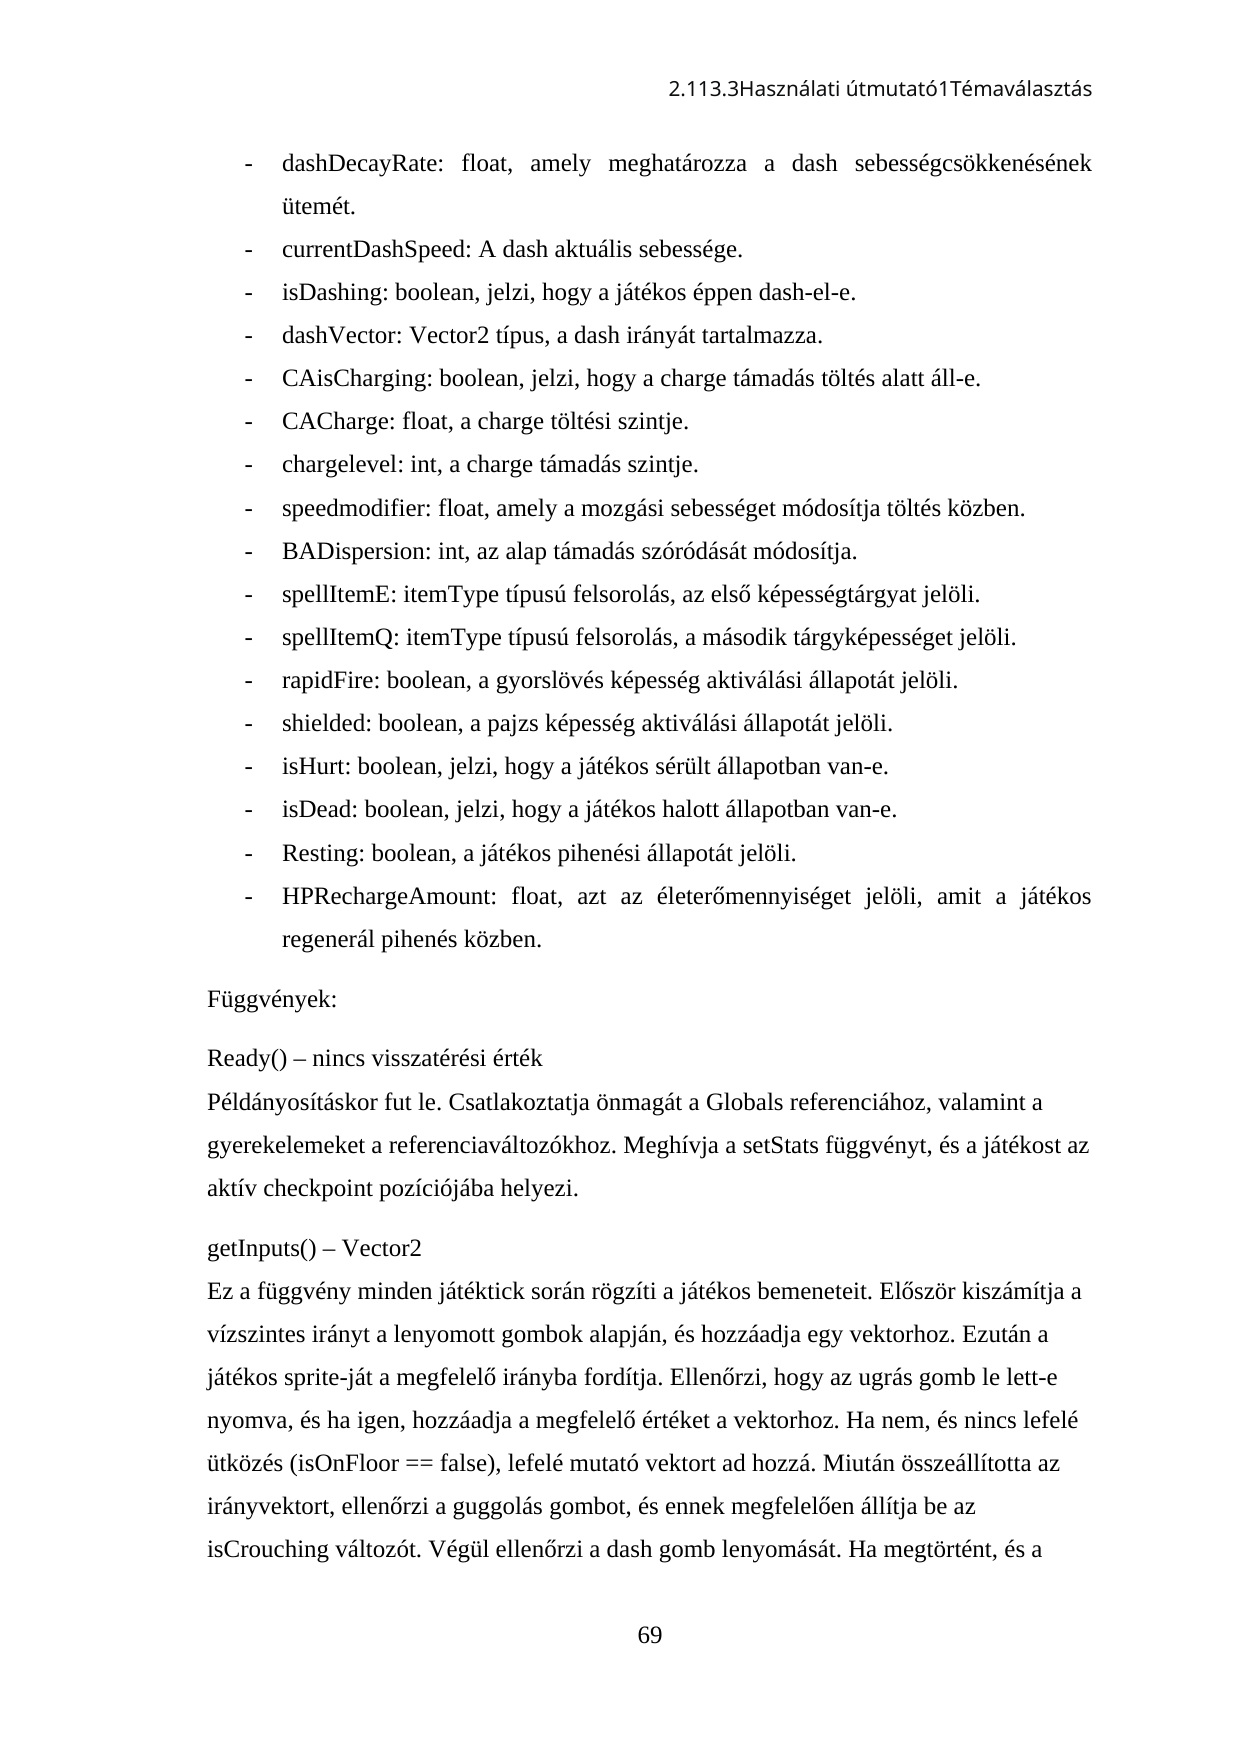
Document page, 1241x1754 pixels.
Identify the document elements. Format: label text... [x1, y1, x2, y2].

list dashDecayRate: float, amely meghatározza a dash sebességcsökkenésének ütemét. [244, 148, 1092, 219]
list CAisCharging: boolean, jelzi, hogy a charge támadás töltés alatt áll-e. [244, 363, 1092, 392]
list HPRechargeAmount: float, azt az életerőmennyiséget jelöli, amit a játékos regenerál pihenés közben. [244, 881, 1092, 953]
list rapidFire: boolean, a gyorslövés képesség aktiválási állapotát jelöli. [244, 665, 1092, 694]
text Függvények: [207, 984, 1092, 1012]
list Resting: boolean, a játékos pihenési állapotát jelöli. [244, 838, 1092, 866]
list dashVector: Vector2 típus, a dash irányát tartalmazza. [244, 320, 1092, 349]
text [207, 1233, 1092, 1563]
list CACharge: float, a charge töltési szintje. [244, 406, 1092, 435]
list speedmodifier: float, amely a mozgási sebességet módosítja töltés közben. [244, 493, 1092, 521]
list spellItemE: itemType típusú felsorolás, az első képességtárgyat jelöli. [244, 579, 1092, 608]
list isHurt: boolean, jelzi, hogy a játékos sérült állapotban van-e. [244, 751, 1092, 780]
list isDashing: boolean, jelzi, hogy a játékos éppen dash-el-e. [244, 277, 1092, 306]
list spellItemQ: itemType típusú felsorolás, a második tárgyképességet jelöli. [244, 622, 1092, 651]
list BADispersion: int, az alap támadás szóródását módosítja. [244, 536, 1092, 564]
list shielded: boolean, a pajzs képesség aktiválási állapotát jelöli. [244, 708, 1092, 737]
list chargelevel: int, a charge támadás szintje. [244, 449, 1092, 478]
text Ready() – nincs visszatérési érték Példányosításkor fut le. Csatlakoztatja önmagát a Globals referenciához, valamint a gyerekelemeket a referenciaváltozókhoz. Meghívja a setStats függvényt, és a játékost az aktív checkpoint pozíciójába helyezi. [207, 1043, 1092, 1202]
list currentDashSpeed: A dash aktuális sebessége. [244, 234, 1092, 263]
list isDead: boolean, jelzi, hogy a játékos halott állapotban van-e. [244, 794, 1092, 823]
